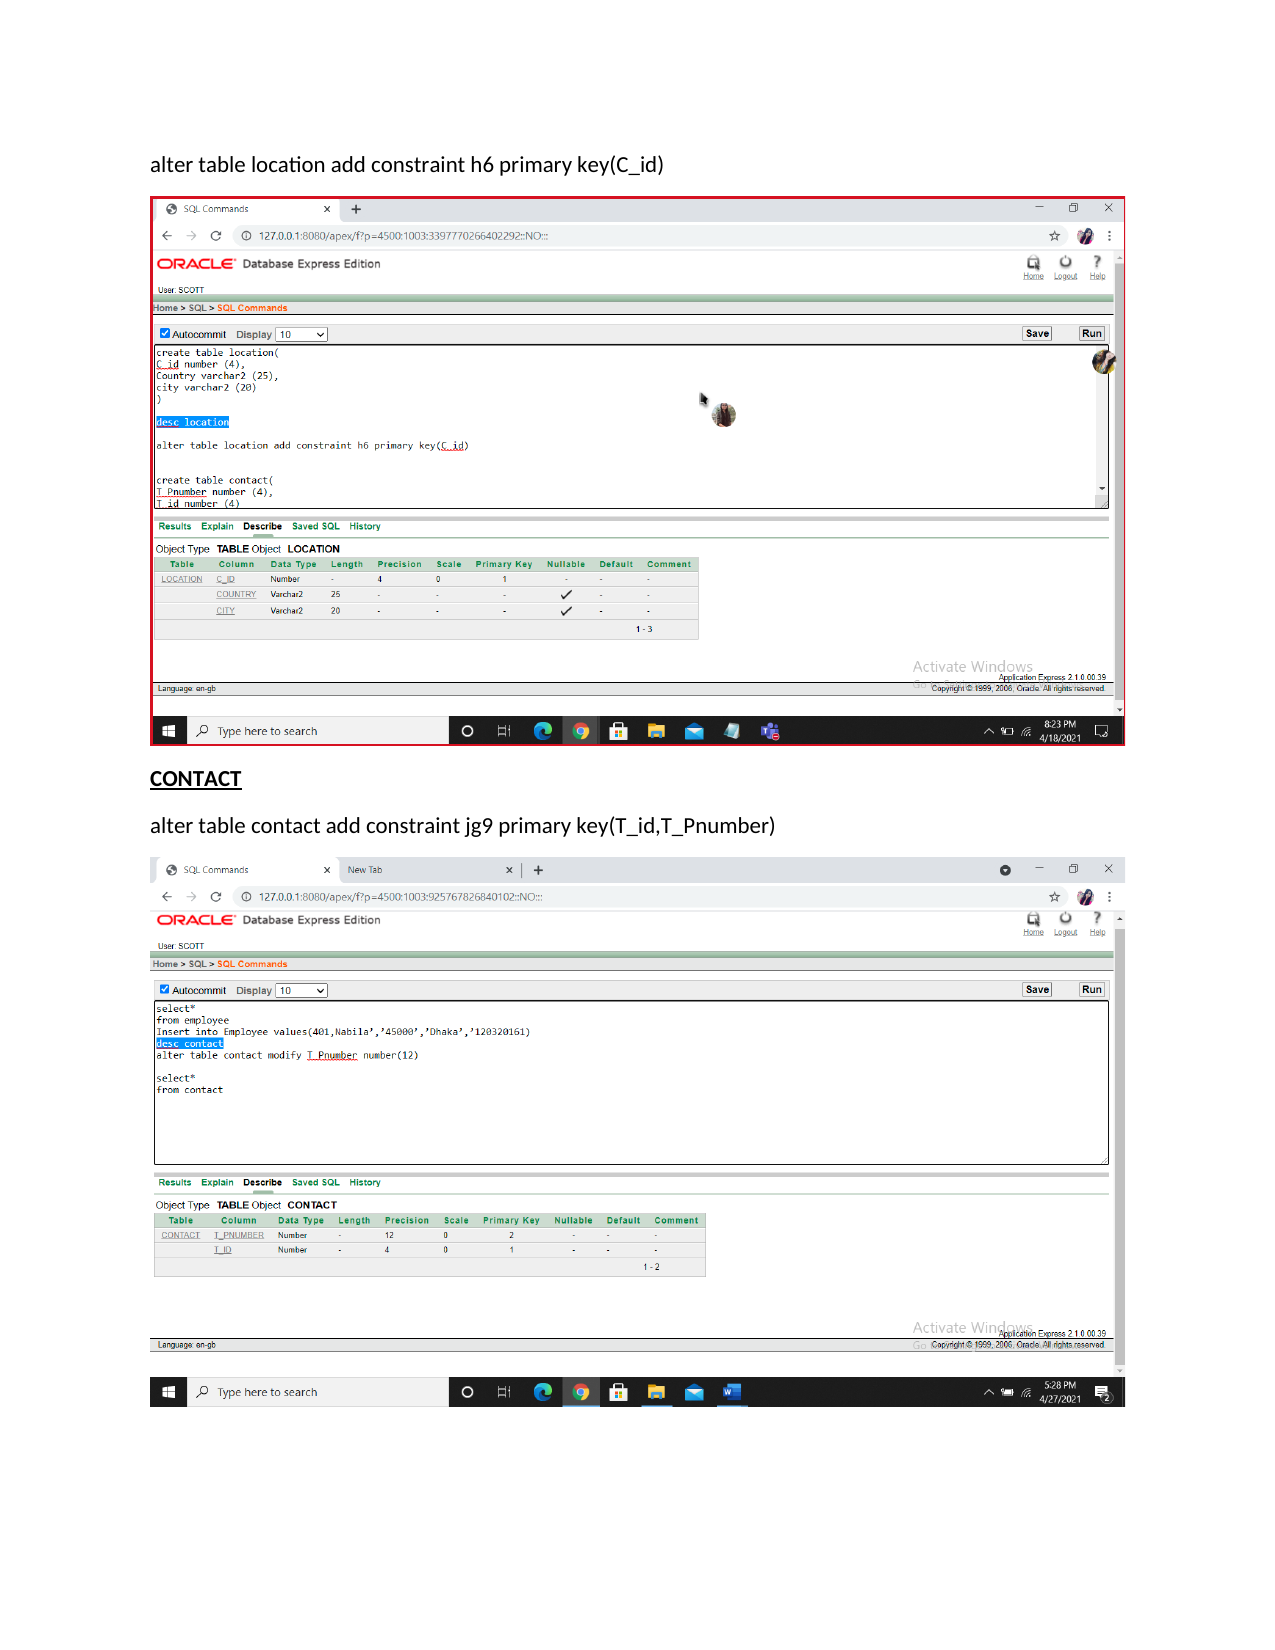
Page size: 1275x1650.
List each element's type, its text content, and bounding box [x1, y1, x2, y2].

picture [150, 857, 1125, 1407]
text alter table location add constraint h6 primary key(C_id) [150, 150, 1125, 178]
picture [150, 196, 1125, 746]
text alter table contact add constraint jg9 primary key(T_id,T_Pnumber) [150, 811, 1125, 839]
text CONTACT [150, 764, 1125, 792]
